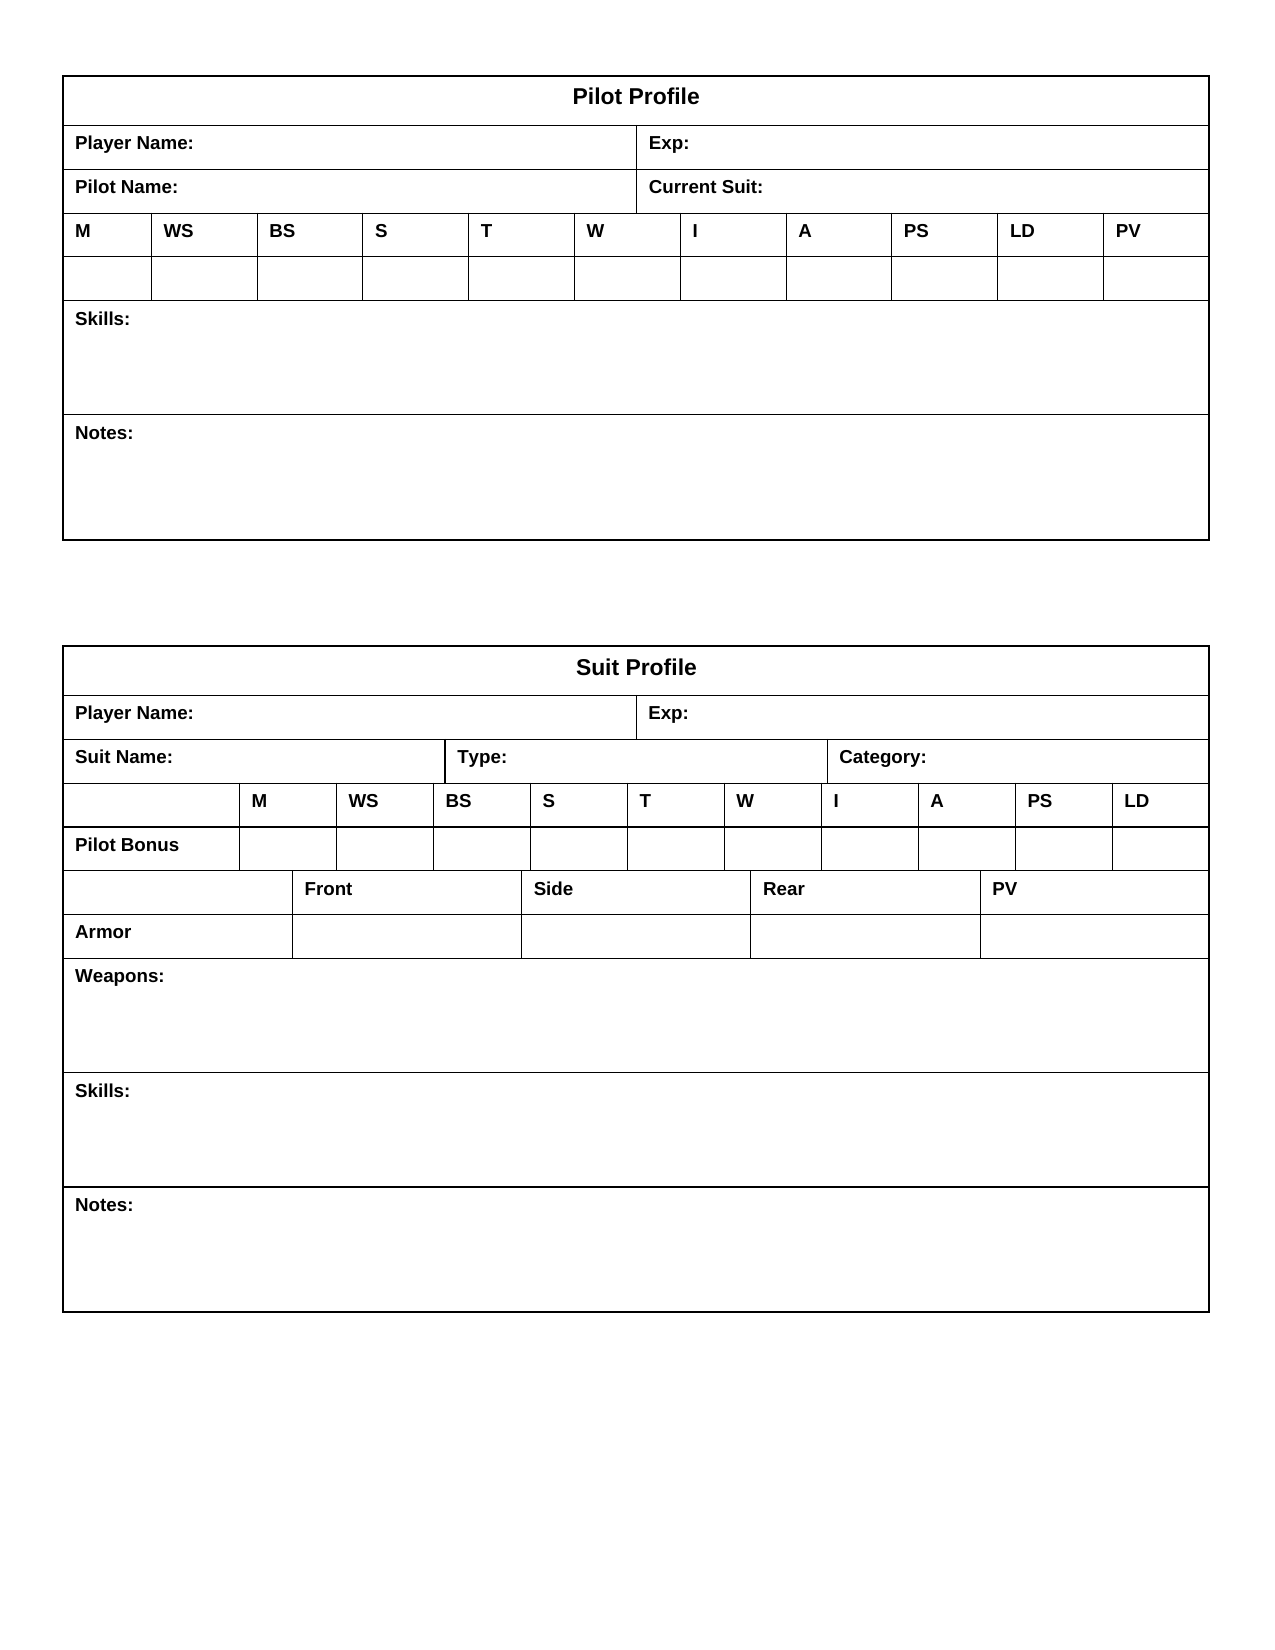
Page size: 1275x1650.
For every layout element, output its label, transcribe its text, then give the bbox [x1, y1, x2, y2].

table_cell PV [981, 871, 1208, 914]
table_cell M [240, 784, 336, 826]
table_cell [363, 257, 468, 300]
table_cell [822, 828, 918, 870]
table_cell PS [1016, 784, 1112, 826]
table_cell Suit Name: [64, 740, 444, 782]
table_cell [981, 915, 1208, 958]
table_cell [1104, 257, 1208, 300]
table_cell Notes: [64, 1188, 1208, 1311]
table_cell WS [152, 214, 257, 256]
table_cell T [628, 784, 724, 826]
table_cell Type: [446, 740, 827, 782]
table_cell S [363, 214, 468, 256]
table_cell A [919, 784, 1015, 826]
table_cell Weapons: [64, 959, 1208, 1072]
table_header Suit Profile [64, 647, 1208, 695]
table_cell [522, 915, 750, 958]
table_cell [293, 915, 521, 958]
table_cell Side [522, 871, 750, 914]
table_cell [892, 257, 997, 300]
table_cell [64, 784, 239, 826]
table_cell PV [1104, 214, 1208, 256]
table_cell LD [998, 214, 1103, 256]
table_cell PS [892, 214, 997, 256]
table_cell [787, 257, 891, 300]
table_cell Category: [828, 740, 1208, 782]
table_cell [628, 828, 724, 870]
table_cell W [575, 214, 680, 256]
table_cell I [822, 784, 918, 826]
table_cell Skills: [64, 301, 1208, 414]
table_cell [152, 257, 257, 300]
table_cell Current Suit: [637, 170, 1208, 212]
table_cell Front [293, 871, 521, 914]
table_cell [240, 828, 336, 870]
table_cell BS [258, 214, 362, 256]
table_cell Skills: [64, 1073, 1208, 1186]
table_cell [469, 257, 574, 300]
table_cell Notes: [64, 415, 1208, 539]
table_cell Pilot Bonus [64, 828, 239, 870]
table_cell Exp: [637, 696, 1208, 739]
table_cell BS [434, 784, 530, 826]
table_cell [751, 915, 980, 958]
table_cell [681, 257, 786, 300]
table_header Pilot Profile [64, 77, 1208, 125]
table_cell W [725, 784, 821, 826]
table_cell [337, 828, 433, 870]
table_cell [1113, 828, 1208, 870]
table_cell [998, 257, 1103, 300]
table_cell [258, 257, 362, 300]
table_cell Pilot Name: [64, 170, 636, 212]
table_cell Rear [751, 871, 980, 914]
table_cell Player Name: [64, 696, 636, 739]
table_cell [531, 828, 627, 870]
table_cell WS [337, 784, 433, 826]
table_cell S [531, 784, 627, 826]
table_cell M [64, 214, 151, 256]
table_cell Exp: [637, 126, 1208, 168]
table_cell [575, 257, 680, 300]
table_cell [919, 828, 1015, 870]
table_cell [725, 828, 821, 870]
table_cell Player Name: [64, 126, 636, 168]
table_cell LD [1113, 784, 1208, 826]
table_cell [64, 257, 151, 300]
table_cell [64, 871, 292, 914]
table_cell A [787, 214, 891, 256]
table_cell Armor [64, 915, 292, 958]
table_cell T [469, 214, 574, 256]
table_cell [434, 828, 530, 870]
table_cell [1016, 828, 1112, 870]
table_cell I [681, 214, 786, 256]
